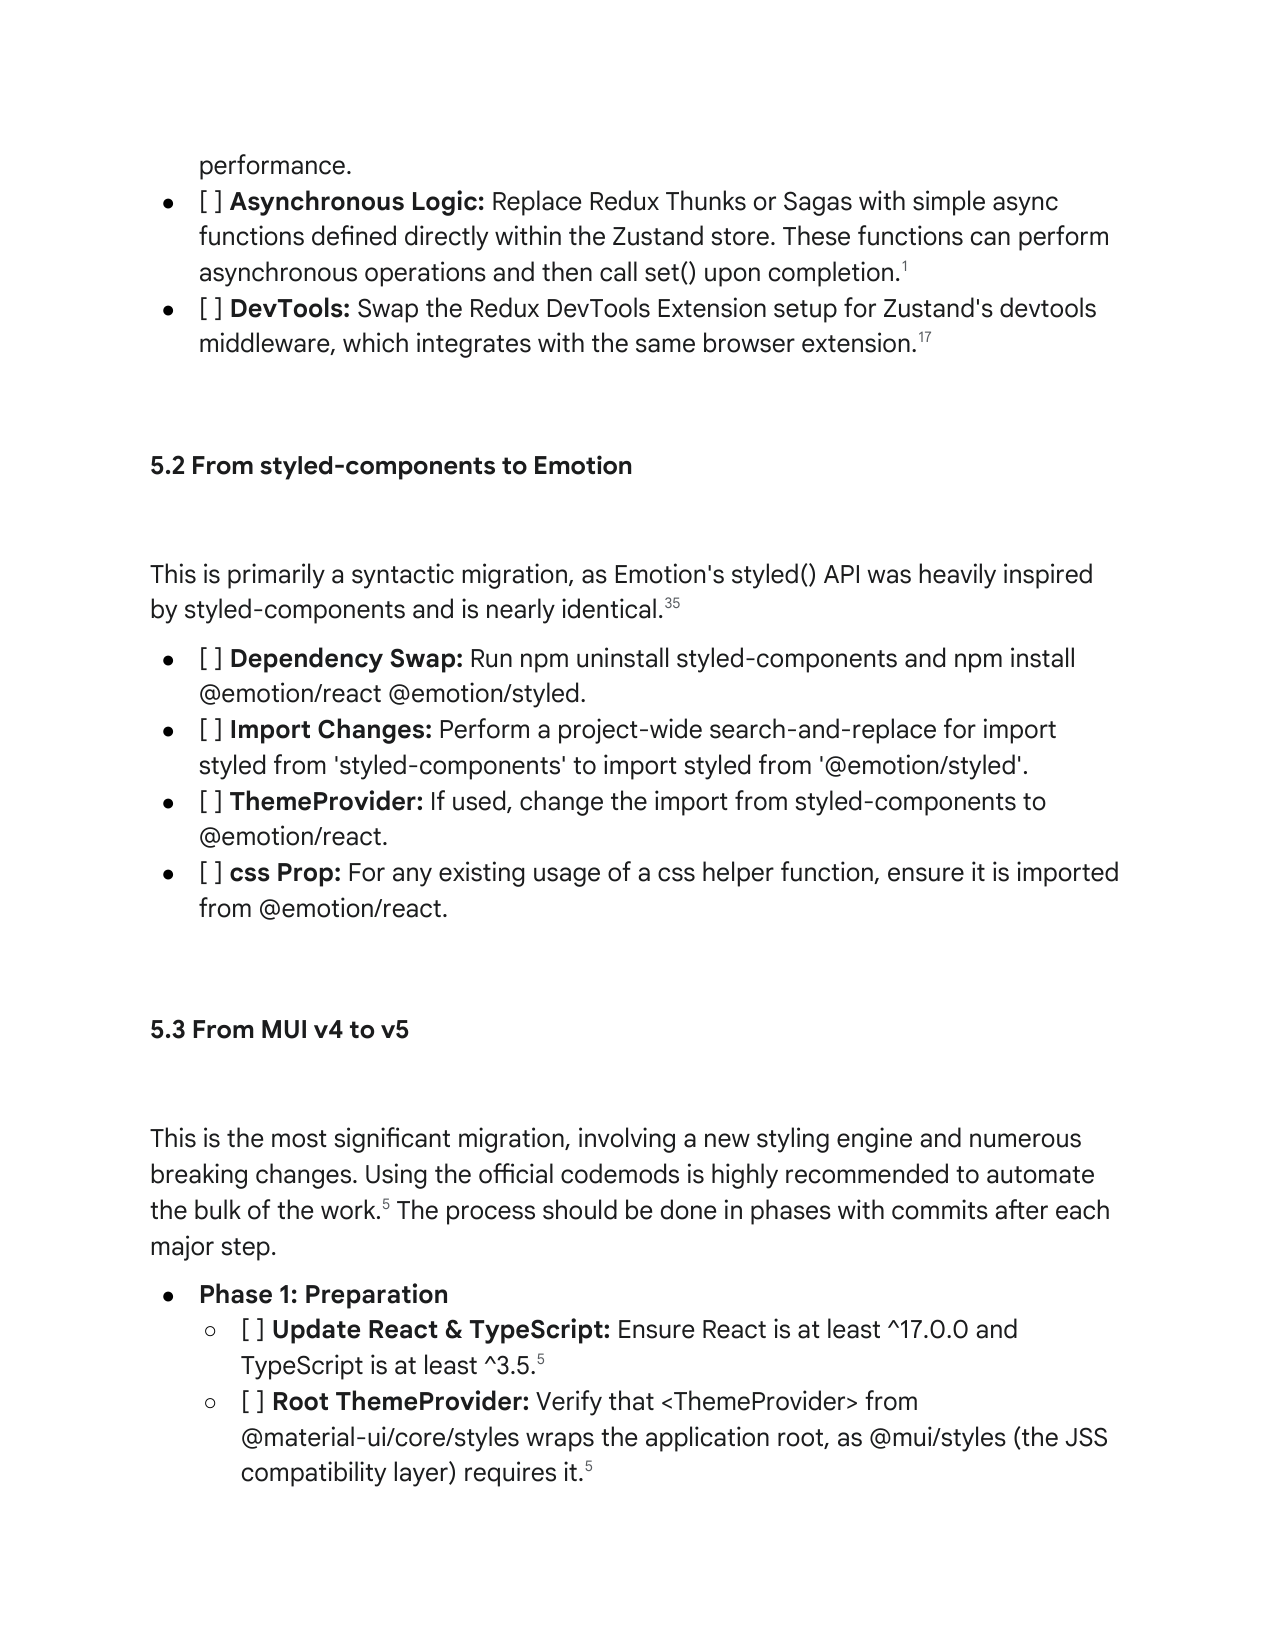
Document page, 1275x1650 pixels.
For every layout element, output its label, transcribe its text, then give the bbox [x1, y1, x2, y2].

list [ ] Asynchronous Logic: Replace Redux Thunks or Sagas with simple async functions defined directly within the Zustand store. These functions can perform asynchronous operations and then call set() upon completion.1 [161, 186, 1125, 288]
list Phase 1: Preparation [161, 1279, 1125, 1310]
subtitle 5.2 From styled-components to Emotion [150, 450, 1125, 481]
list [ ] css Prop: For any existing usage of a css helper function, ensure it is imported from @emotion/react. [161, 857, 1125, 924]
text This is primarily a syntactic migration, as Emotion's styled() API was heavily inspired by styled-components and is nearly identical.35 [150, 559, 1125, 626]
list [ ] Dependency Swap: Run npm uninstall styled-components and npm install @emotion/react @emotion/styled. [161, 643, 1125, 710]
list [ ] DevTools: Swap the Redux DevTools Extension setup for Zustand's devtools middleware, which integrates with the same browser extension.17 [161, 293, 1125, 360]
list [ ] Root ThemeProvider: Verify that <ThemeProvider> from @material-ui/core/styles wraps the application root, as @mui/styles (the JSS compatibility layer) requires it.5 [203, 1386, 1125, 1489]
text This is the most significant migration, involving a new styling engine and numerous breaking changes. Using the official codemods is highly recommended to automate the bulk of the work.5 The process should be done in phases with commits after each major step. [150, 1123, 1125, 1262]
list [ ] Update React & TypeScript: Ensure React is at least ^17.0.0 and TypeScript is at least ^3.5.5 [203, 1315, 1125, 1382]
list [ ] Import Changes: Perform a project-wide search-and-replace for import styled from 'styled-components' to import styled from '@emotion/styled'. [161, 714, 1125, 782]
subtitle 5.3 From MUI v4 to v5 [150, 1014, 1125, 1046]
list [ ] ThemeProvider: If used, change the import from styled-components to @emotion/react. [161, 786, 1125, 853]
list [161, 150, 1125, 181]
